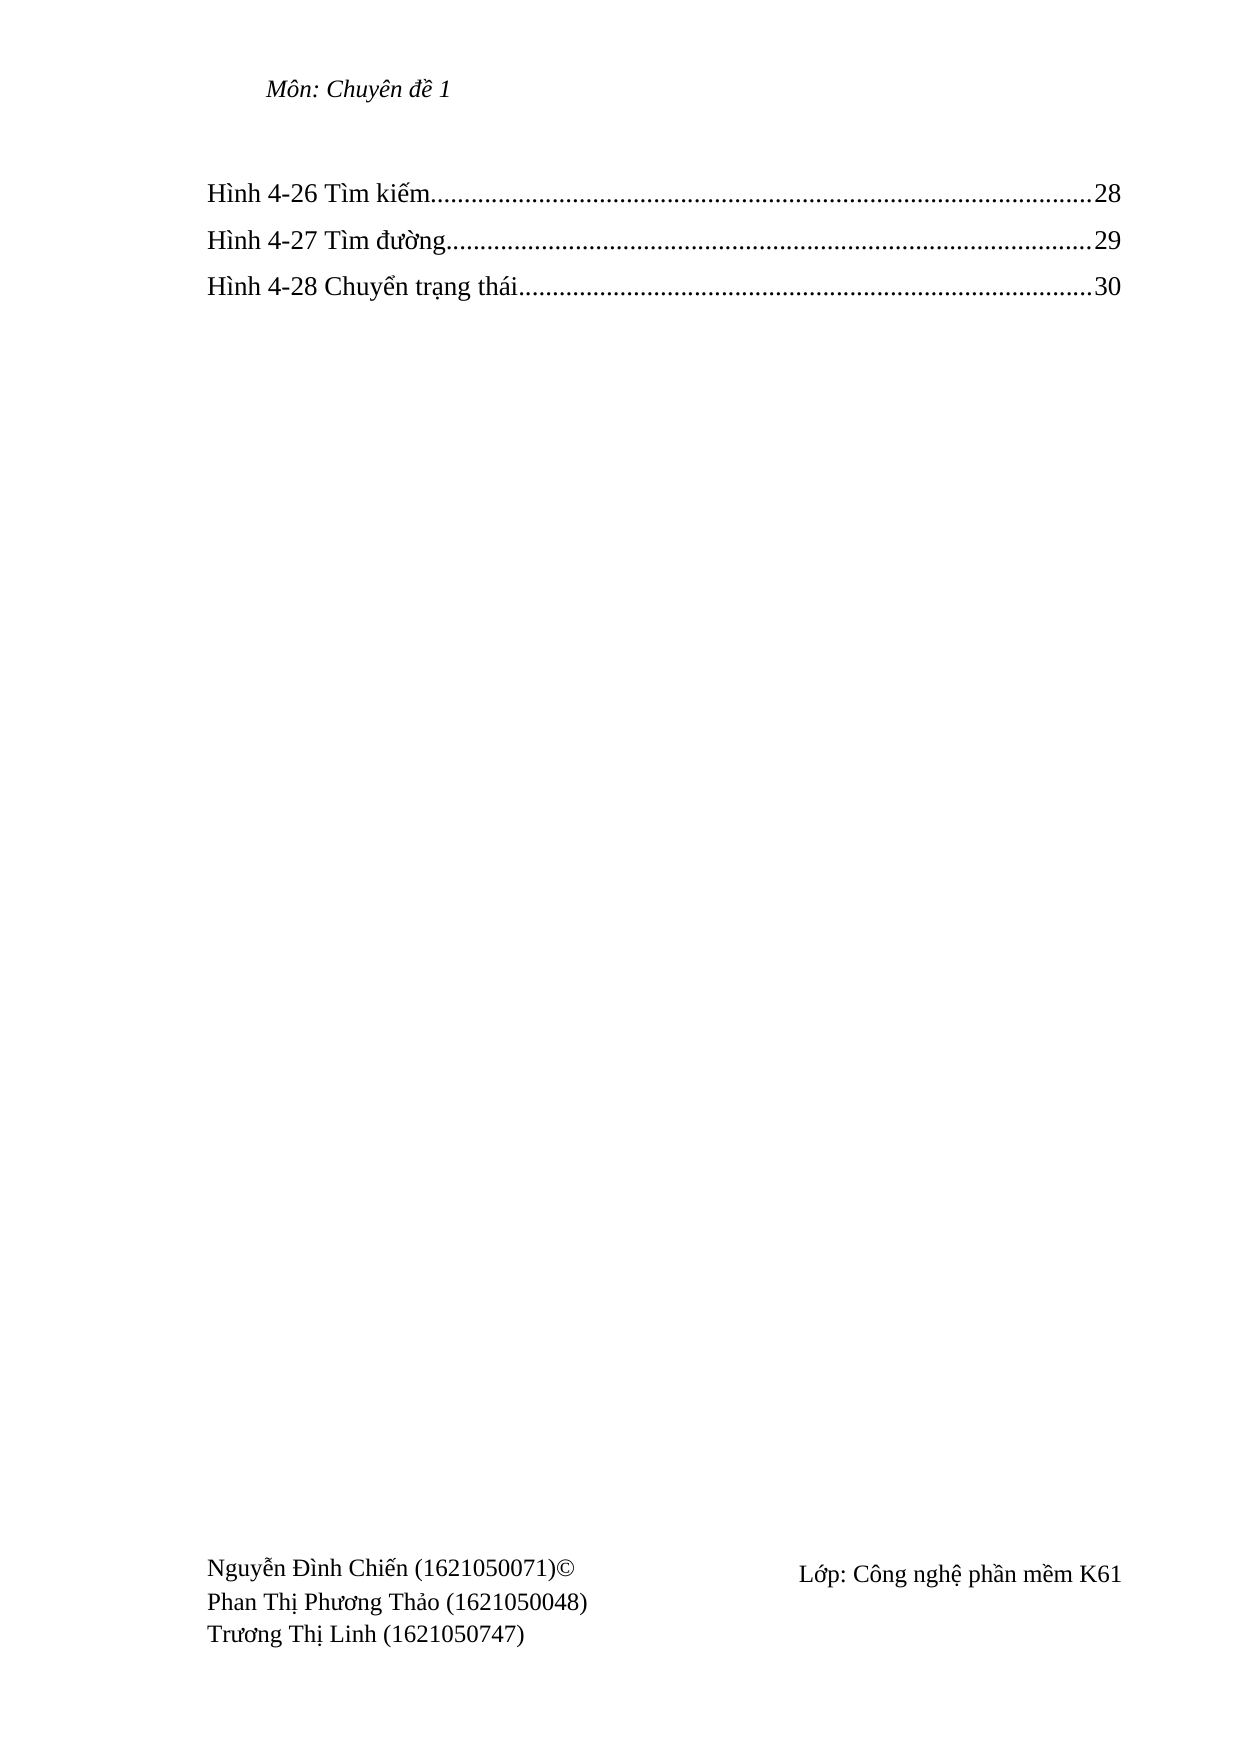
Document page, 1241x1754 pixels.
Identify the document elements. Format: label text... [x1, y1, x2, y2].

text Hình 4-28 Chuyển trạng thái 30 [207, 271, 1122, 302]
text Hình 4-27 Tìm đường 29 [207, 224, 1122, 255]
text Hình 4-26 Tìm kiếm 28 [207, 177, 1122, 208]
